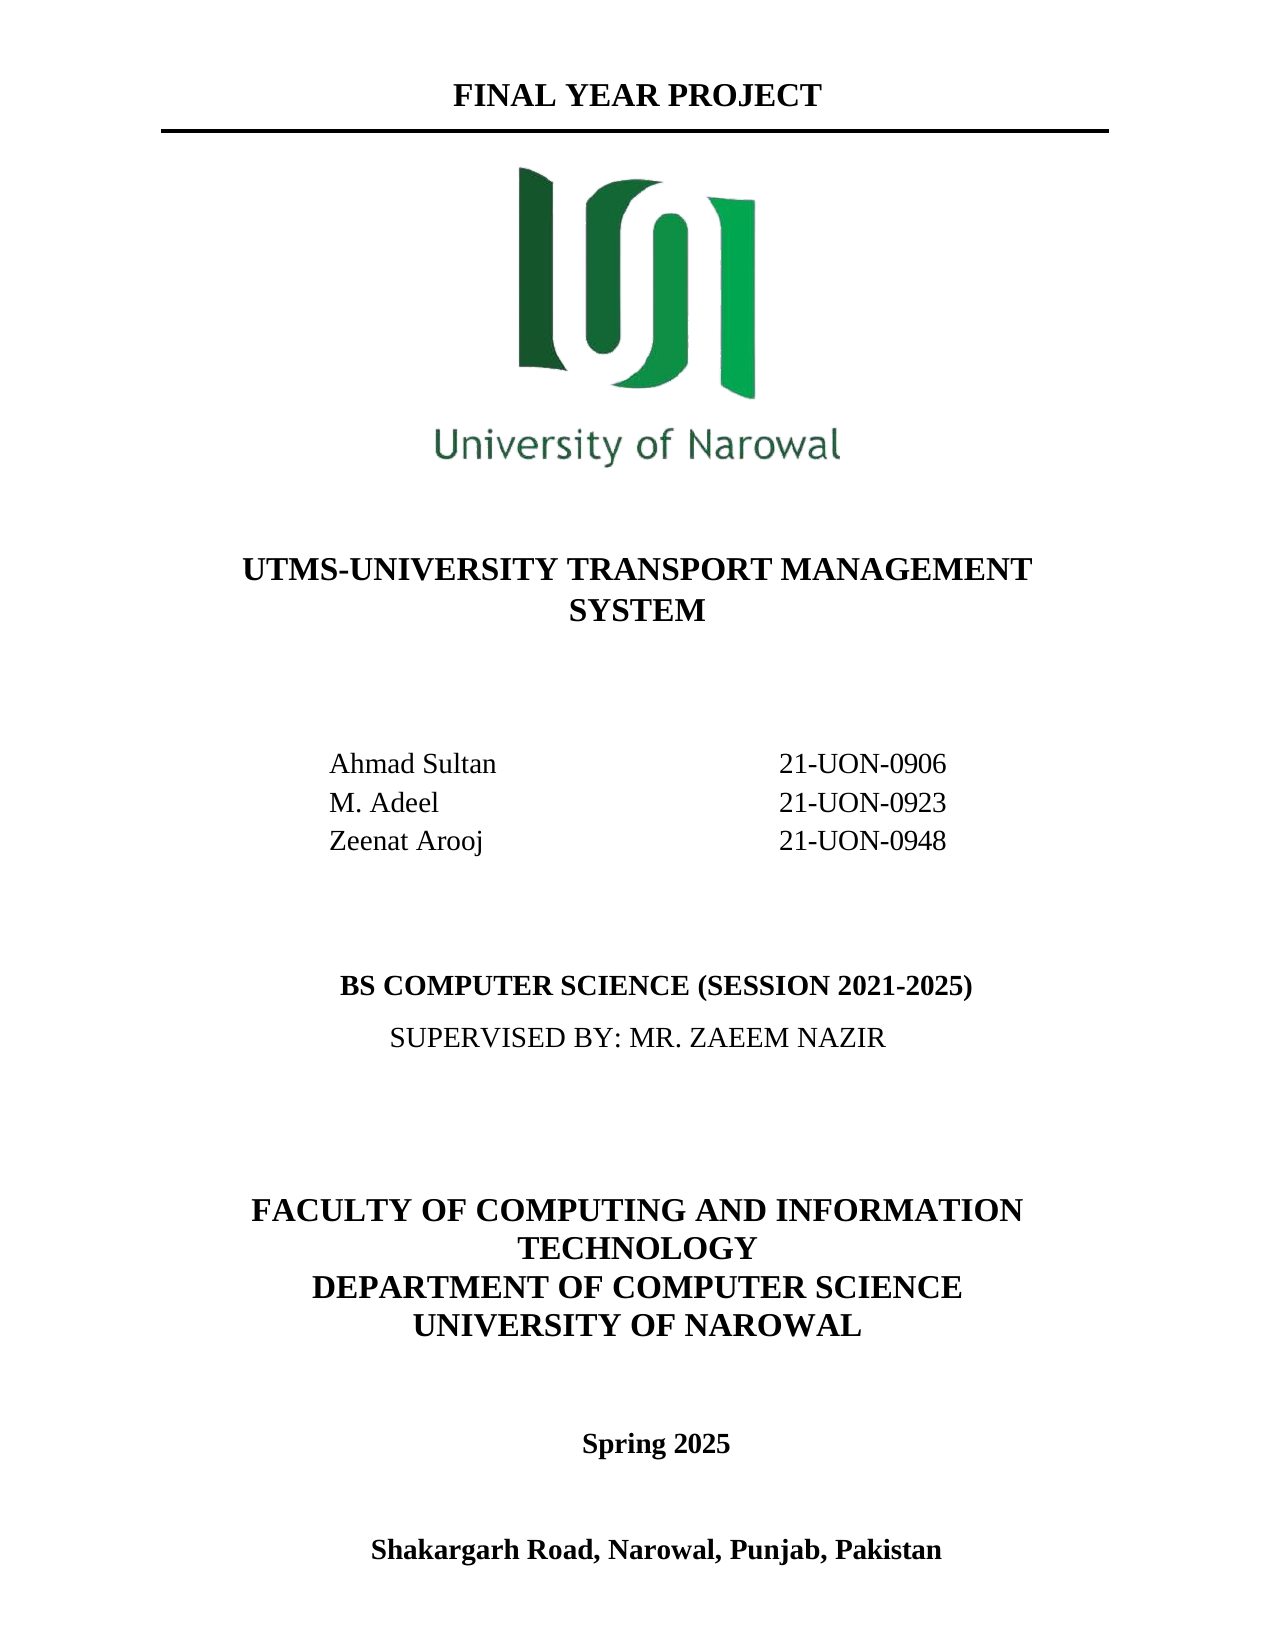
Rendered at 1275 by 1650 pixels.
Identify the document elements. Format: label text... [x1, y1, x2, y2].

picture [435, 166, 841, 468]
text DEPARTMENT OF COMPUTER SCIENCE UNIVERSITY OF NAROWAL [235, 1267, 1040, 1344]
text BS COMPUTER SCIENCE (SESSION 2021-2025) [112, 968, 1200, 1002]
text Spring 2025 [112, 1426, 1200, 1460]
text Zeenat Arooj 21-UON-0948 [112, 823, 1163, 857]
text SUPERVISED BY: MR. ZAEEM NAZIR [235, 1020, 1040, 1054]
text FINAL YEAR PROJECT [235, 75, 1040, 113]
text FACULTY OF COMPUTING AND INFORMATION TECHNOLOGY [235, 1190, 1040, 1267]
text Shakargarh Road, Narowal, Punjab, Pakistan [112, 1532, 1200, 1566]
text UTMS-UNIVERSITY TRANSPORT MANAGEMENT SYSTEM [234, 550, 1040, 629]
text Ahmad Sultan 21-UON-0906 [112, 746, 1163, 780]
text M. Adeel 21-UON-0923 [112, 785, 1163, 818]
